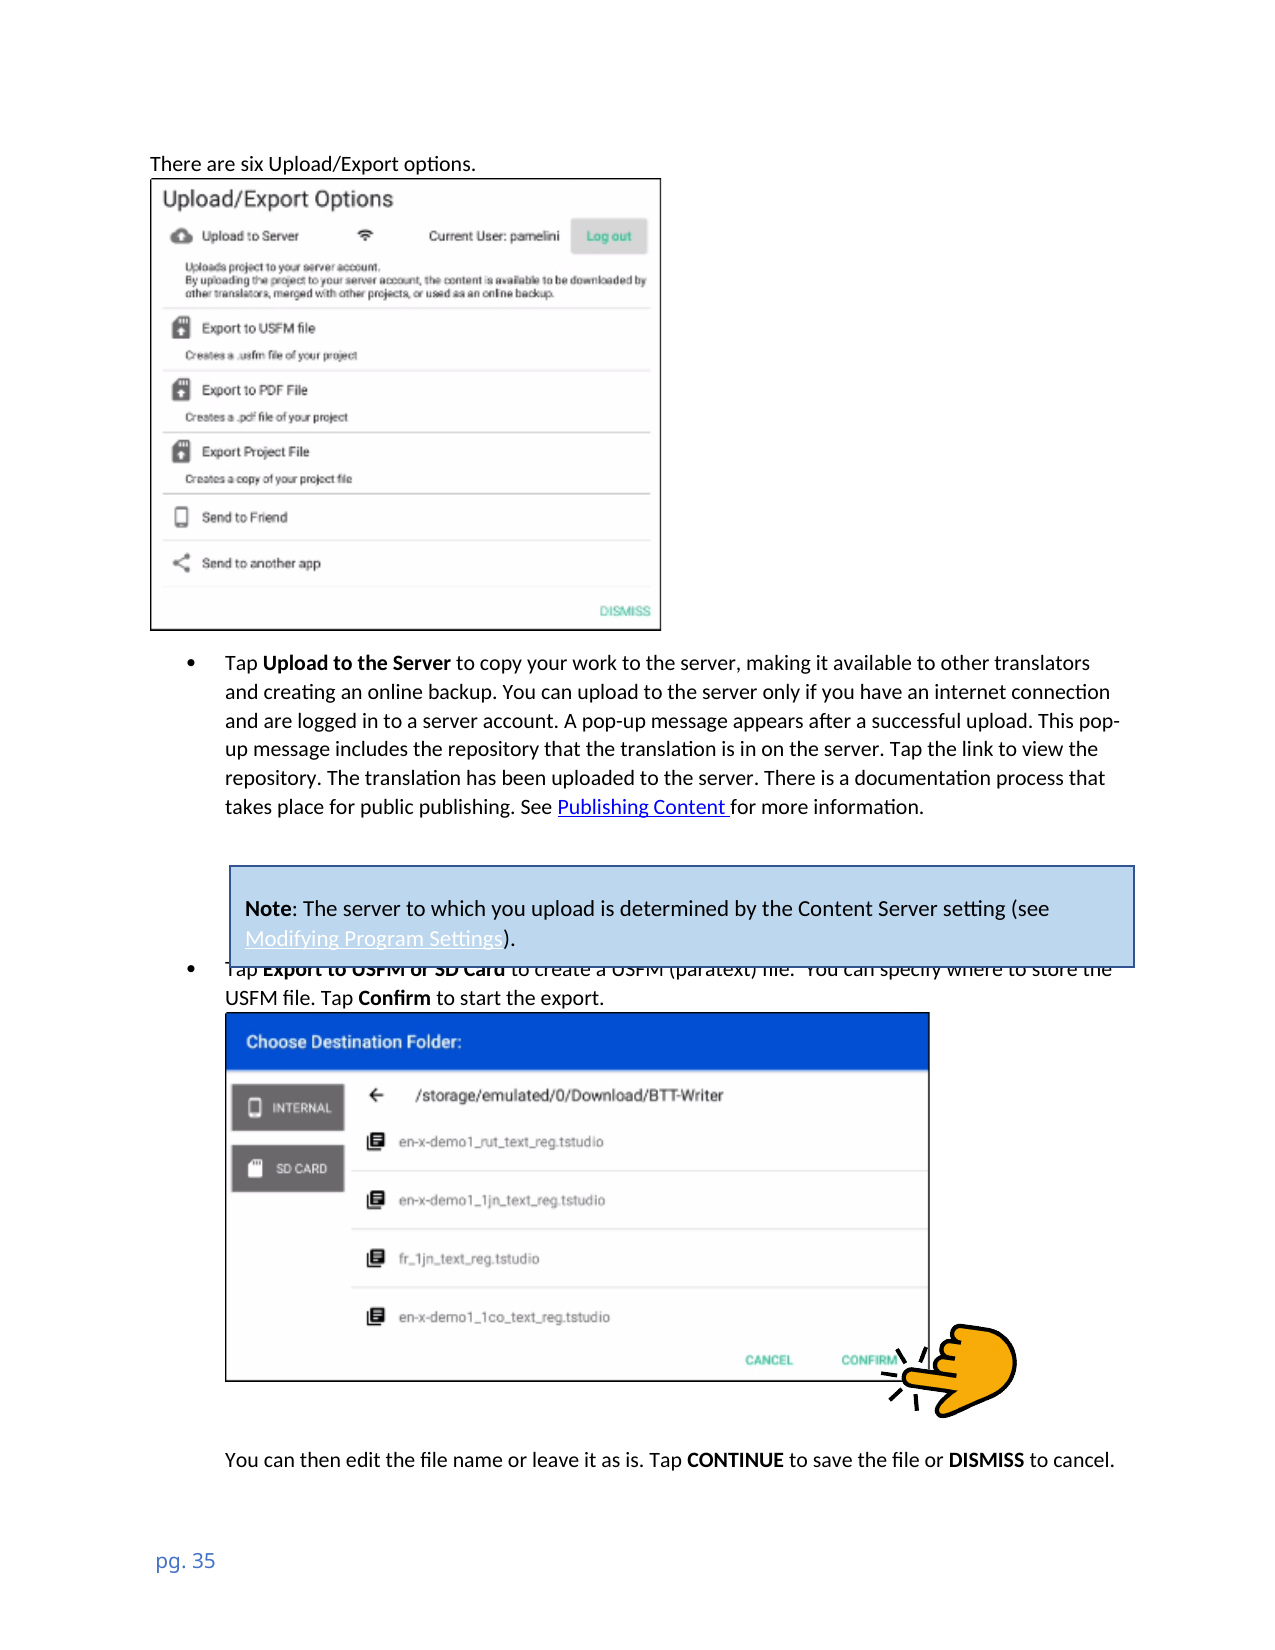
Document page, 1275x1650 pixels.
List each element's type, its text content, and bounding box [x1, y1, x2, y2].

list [187, 955, 1125, 1473]
picture [225, 1012, 1023, 1445]
picture [150, 178, 662, 631]
list Tap Upload to the Server to copy your work to the server, making it available to other translators and creating an online backup. You can upload to the server only if you have an internet connection and are logged in to a server account. A pop-up message appears after a successful upload. This pop-up message includes the repository that the translation is in on the server. Tap the link to view the repository. The translation has been uploaded to the server. There is a documentation process that takes place for public publishing. See Publishing Content for more information. [187, 649, 1125, 936]
